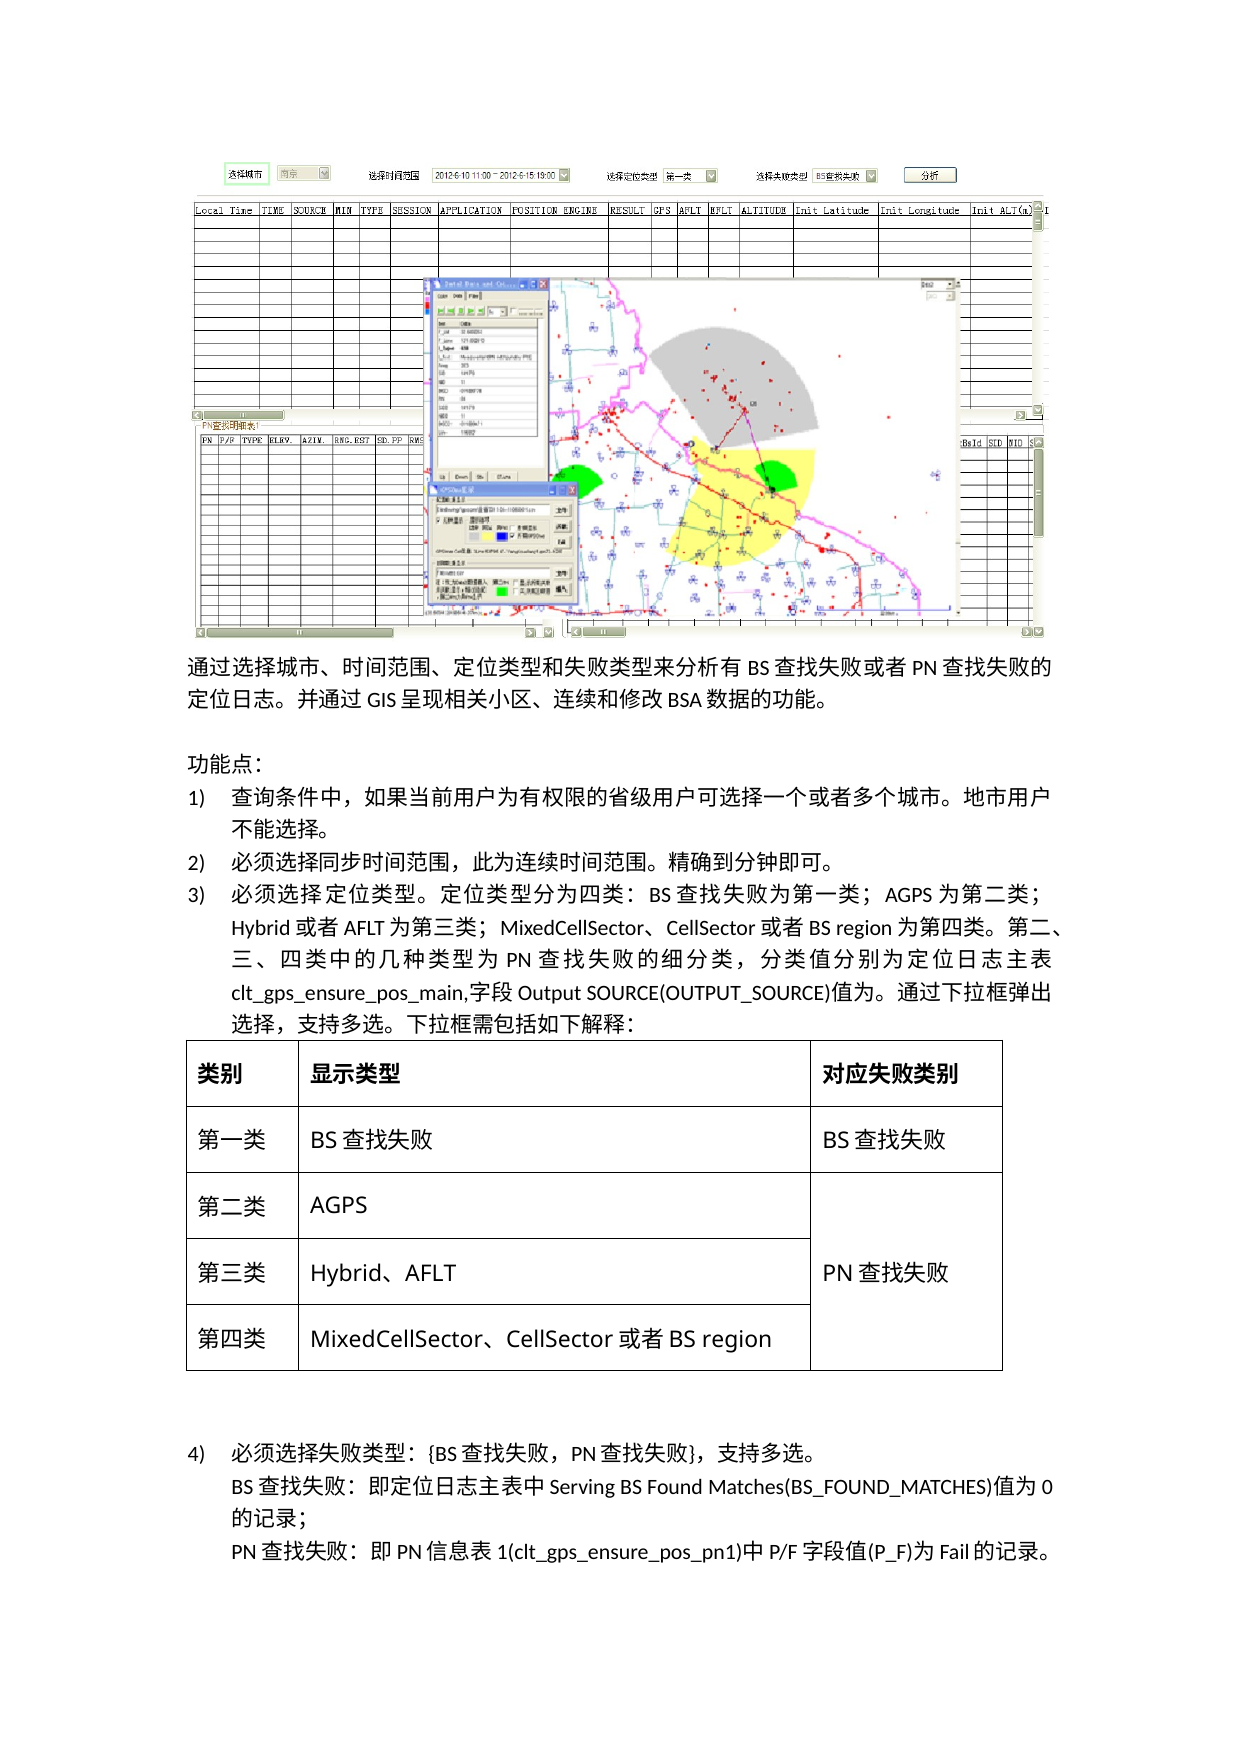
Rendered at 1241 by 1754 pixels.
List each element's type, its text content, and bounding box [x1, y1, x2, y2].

list 必须选择失败类型：{BS查找失败，PN查找失败}，支持多选。 [187, 1436, 1053, 1468]
text 功能点： [187, 747, 1053, 779]
table_cell Hybrid、AFLT [299, 1239, 810, 1304]
table_cell BS查找失败 [299, 1107, 810, 1172]
list 必须选择同步时间范围，此为连续时间范围。精确到分钟即可。 [187, 844, 1053, 877]
table_cell BS查找失败 [811, 1107, 1002, 1172]
list 必须选择定位类型。定位类型分为四类：BS查找失败为第一类；AGPS为第二类；Hybrid或者AFLT为第三类；MixedCellSector、CellSector或者BS region为第四类。第二、三、四类中的几种类型为PN查找失败的细分类，分类值分别为定位日志主表clt_gps_ensure_pos_main,字段Output SOURCE(OUTPUT_SOURCE)值为。通过下拉框弹出选择，支持多选。下拉框需包括如下解释： [187, 877, 1053, 1039]
table_cell 第一类 [187, 1107, 298, 1172]
table_header 显示类型 [299, 1041, 810, 1106]
table_header 类别 [187, 1041, 298, 1106]
table_cell PN查找失败 [811, 1173, 1002, 1370]
table_cell 第二类 [187, 1173, 298, 1238]
table_cell MixedCellSector、CellSector或者BS region [299, 1305, 810, 1370]
list BS查找失败：即定位日志主表中Serving BS Found Matches(BS_FOUND_MATCHES)值为0的记录； [231, 1468, 1053, 1533]
list 查询条件中，如果当前用户为有权限的省级用户可选择一个或者多个城市。地市用户不能选择。 [187, 779, 1053, 844]
table_header 对应失败类别 [811, 1041, 1002, 1106]
table_cell 第三类 [187, 1239, 298, 1304]
list PN查找失败：即PN信息表1(clt_gps_ensure_pos_pn1)中P/F字段值(P_F)为Fail的记录。 [231, 1533, 1053, 1566]
table_cell AGPS [299, 1173, 810, 1238]
table_cell 第四类 [187, 1305, 298, 1370]
text 通过选择城市、时间范围、定位类型和失败类型来分析有BS查找失败或者PN查找失败的定位日志。并通过GIS呈现相关小区、连续和修改BSA数据的功能。 [187, 649, 1053, 747]
picture [187, 162, 1053, 642]
